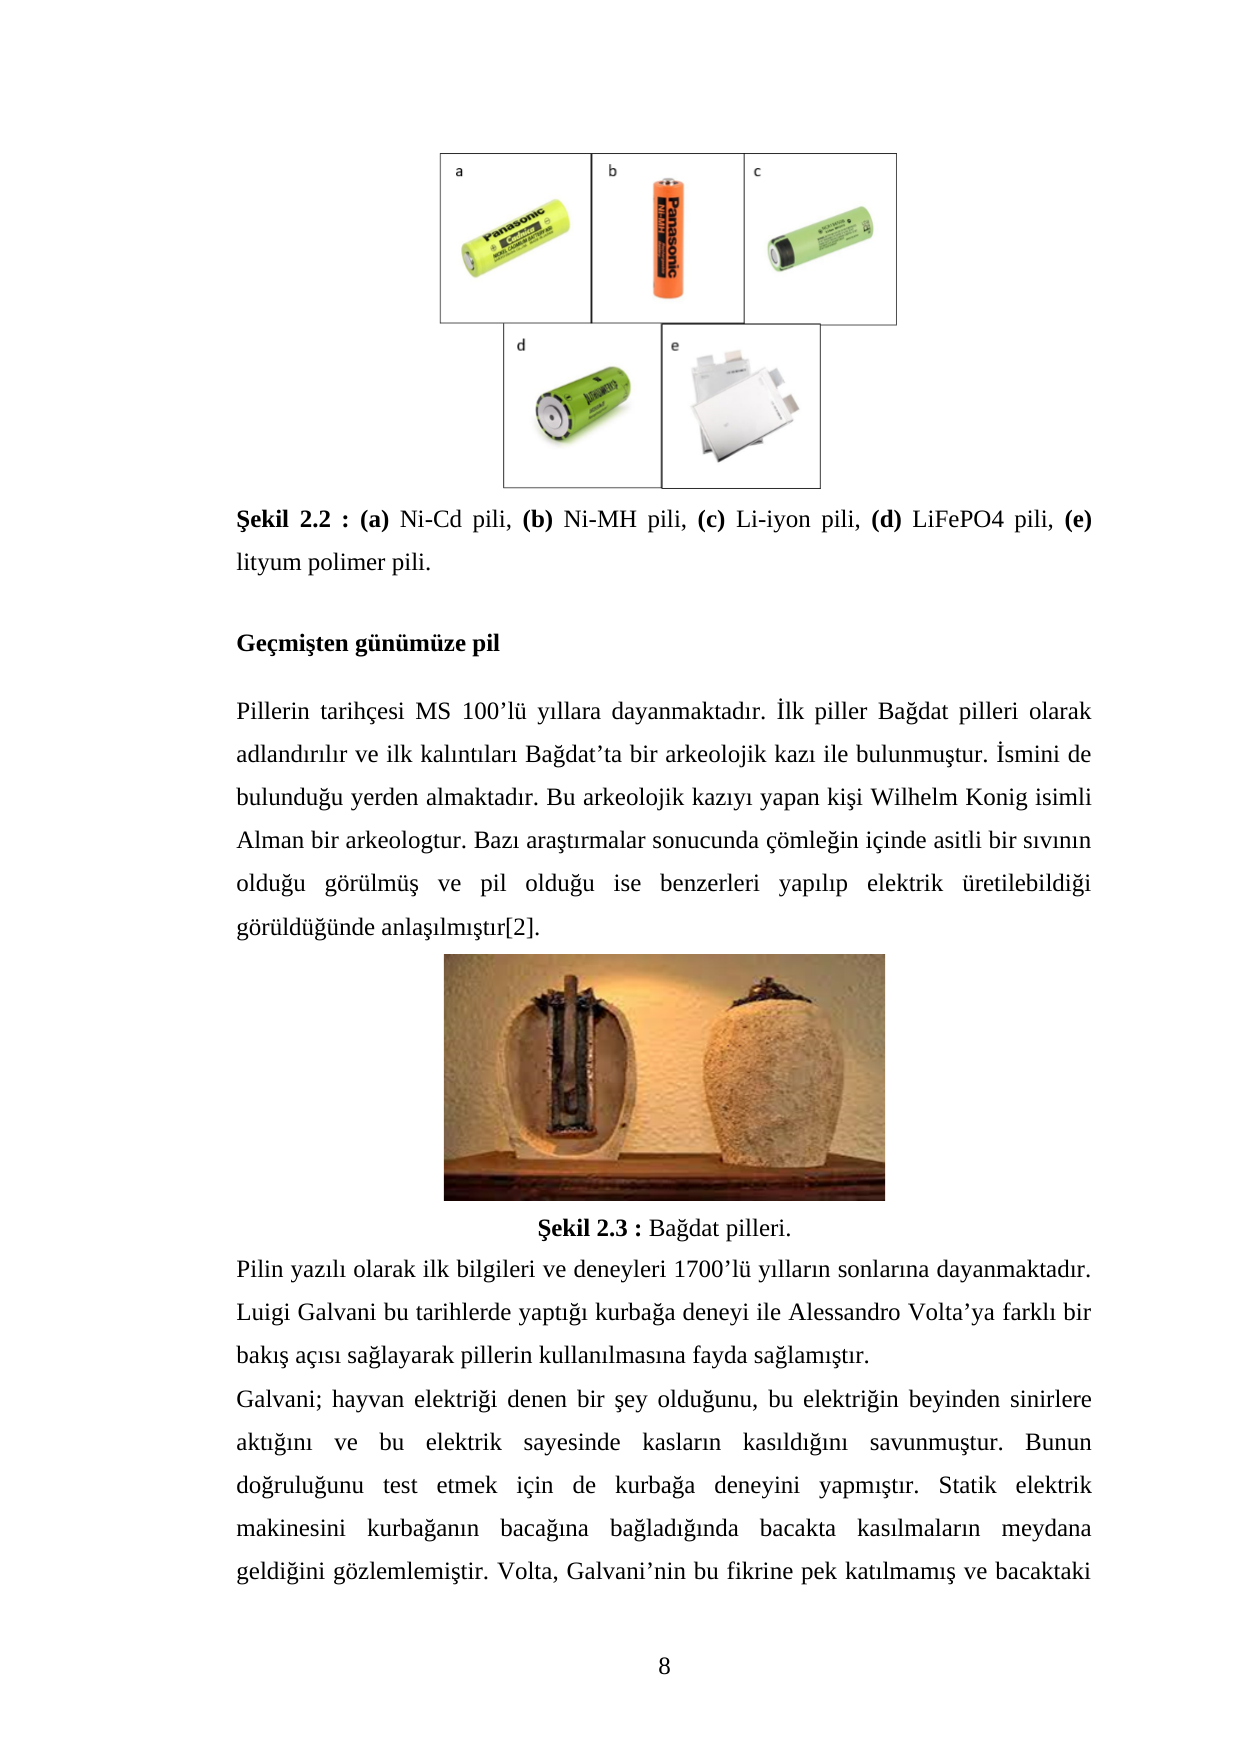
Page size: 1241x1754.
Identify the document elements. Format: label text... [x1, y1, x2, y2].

text Geçmişten günümüze pil [236, 628, 1092, 657]
picture [426, 147, 903, 492]
text Pilin yazılı olarak ilk bilgileri ve deneyleri 1700’lü yılların sonlarına dayanmaktadır. Luigi Galvani bu tarihlerde yaptığı kurbağa deneyi ile Alessandro Volta’ya farklı bir bakış açısı sağlayarak pillerin kullanılmasına fayda sağlamıştır. [236, 1254, 1092, 1369]
text Şekil 2.3 : Bağdat pilleri. [236, 1213, 1092, 1242]
picture [443, 954, 886, 1201]
text Pillerin tarihçesi MS 100’lü yıllara dayanmaktadır. İlk piller Bağdat pilleri olarak adlandırılır ve ilk kalıntıları Bağdat’ta bir arkeolojik kazı ile bulunmuştur. İsmini de bulunduğu yerden almaktadır. Bu arkeolojik kazıyı yapan kişi Wilhelm Konig isimli Alman bir arkeologtur. Bazı araştırmalar sonucunda çömleğin içinde asitli bir sıvının olduğu görülmüş ve pil olduğu ise benzerleri yapılıp elektrik üretilebildiği görüldüğünde anlaşılmıştır[2]. [236, 696, 1092, 940]
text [236, 1384, 1092, 1585]
text Şekil 2.2 : (a) Ni-Cd pili, (b) Ni-MH pili, (c) Li-iyon pili, (d) LiFePO4 pili, (e) lityum polimer pili. [236, 504, 1092, 576]
